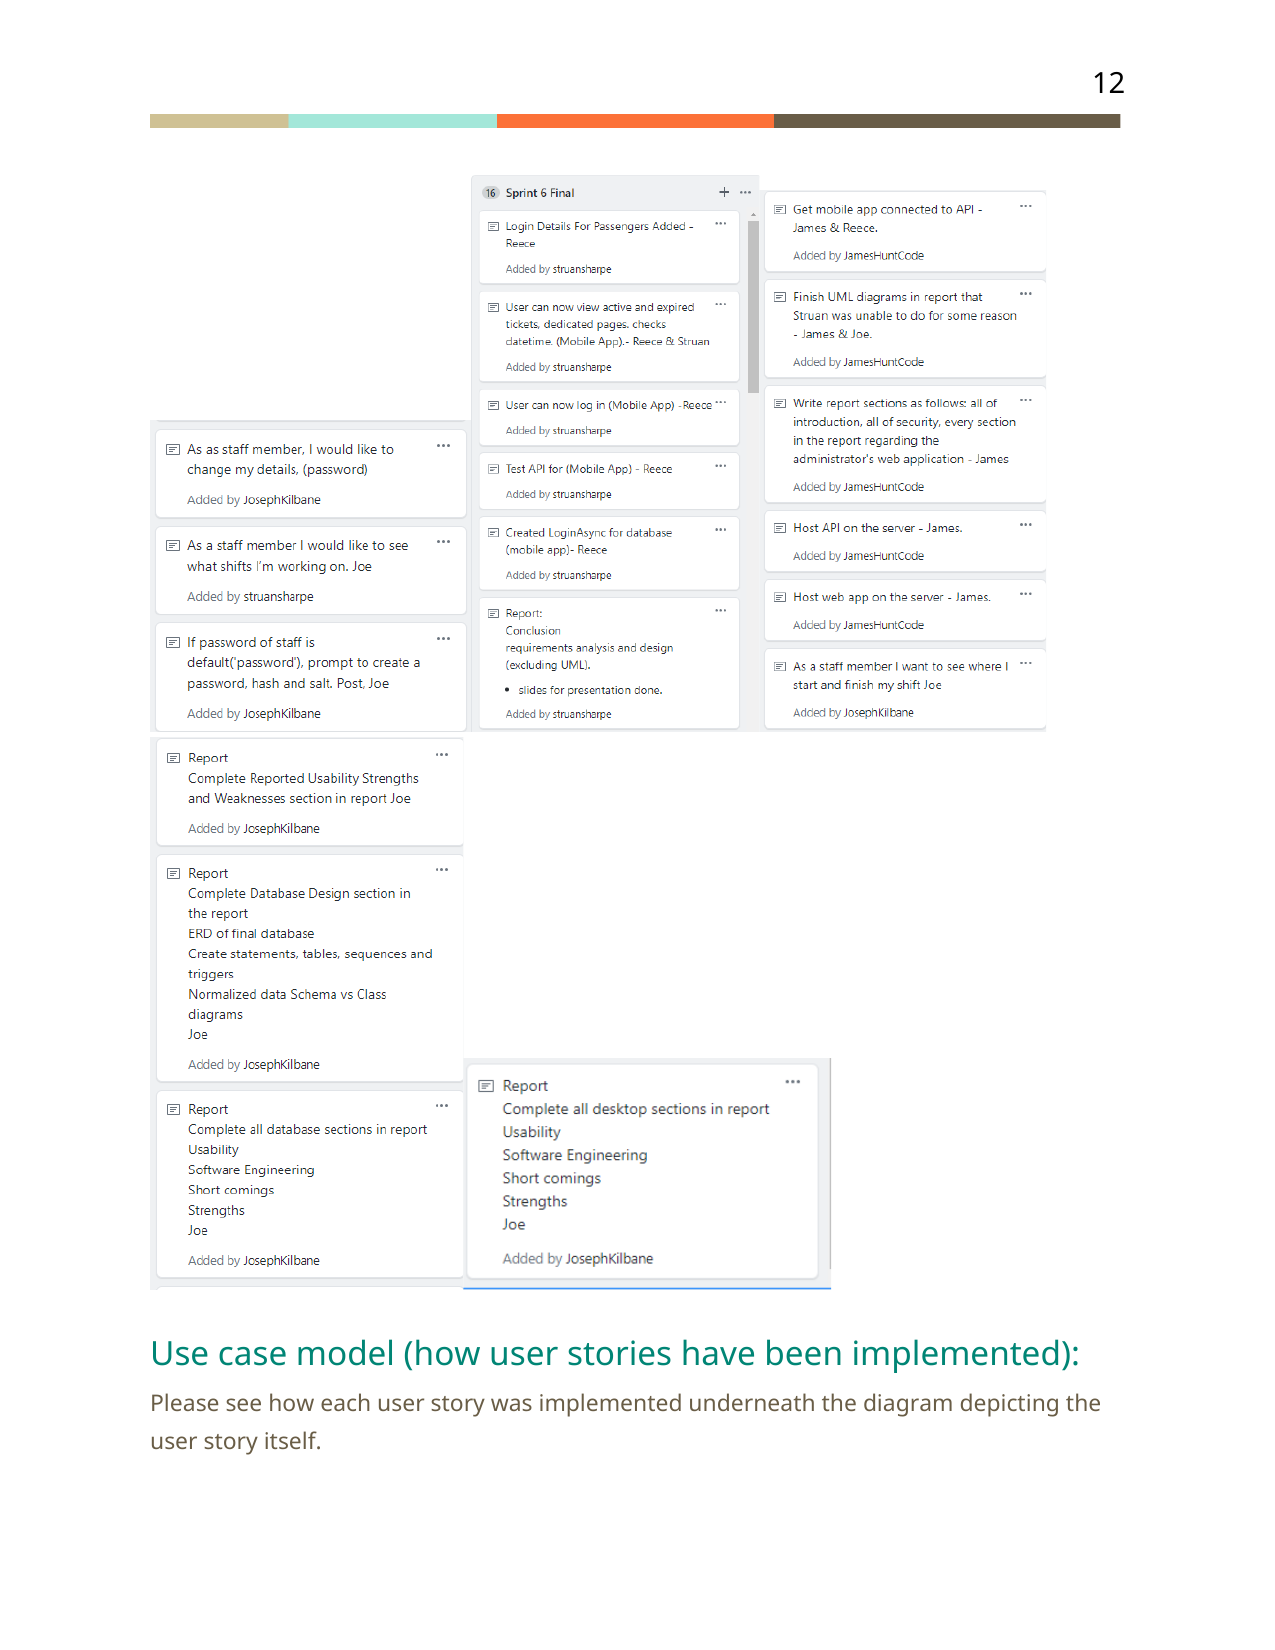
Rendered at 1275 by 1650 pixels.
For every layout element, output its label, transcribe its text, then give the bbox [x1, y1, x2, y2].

text Please see how each user story was implemented underneath the diagram depicting the user story itself. [150, 1387, 1125, 1456]
picture [150, 737, 832, 1290]
picture [150, 172, 1047, 732]
picture [150, 114, 1121, 128]
subtitle Use case model (how user stories have been implemented): [150, 1329, 1125, 1375]
